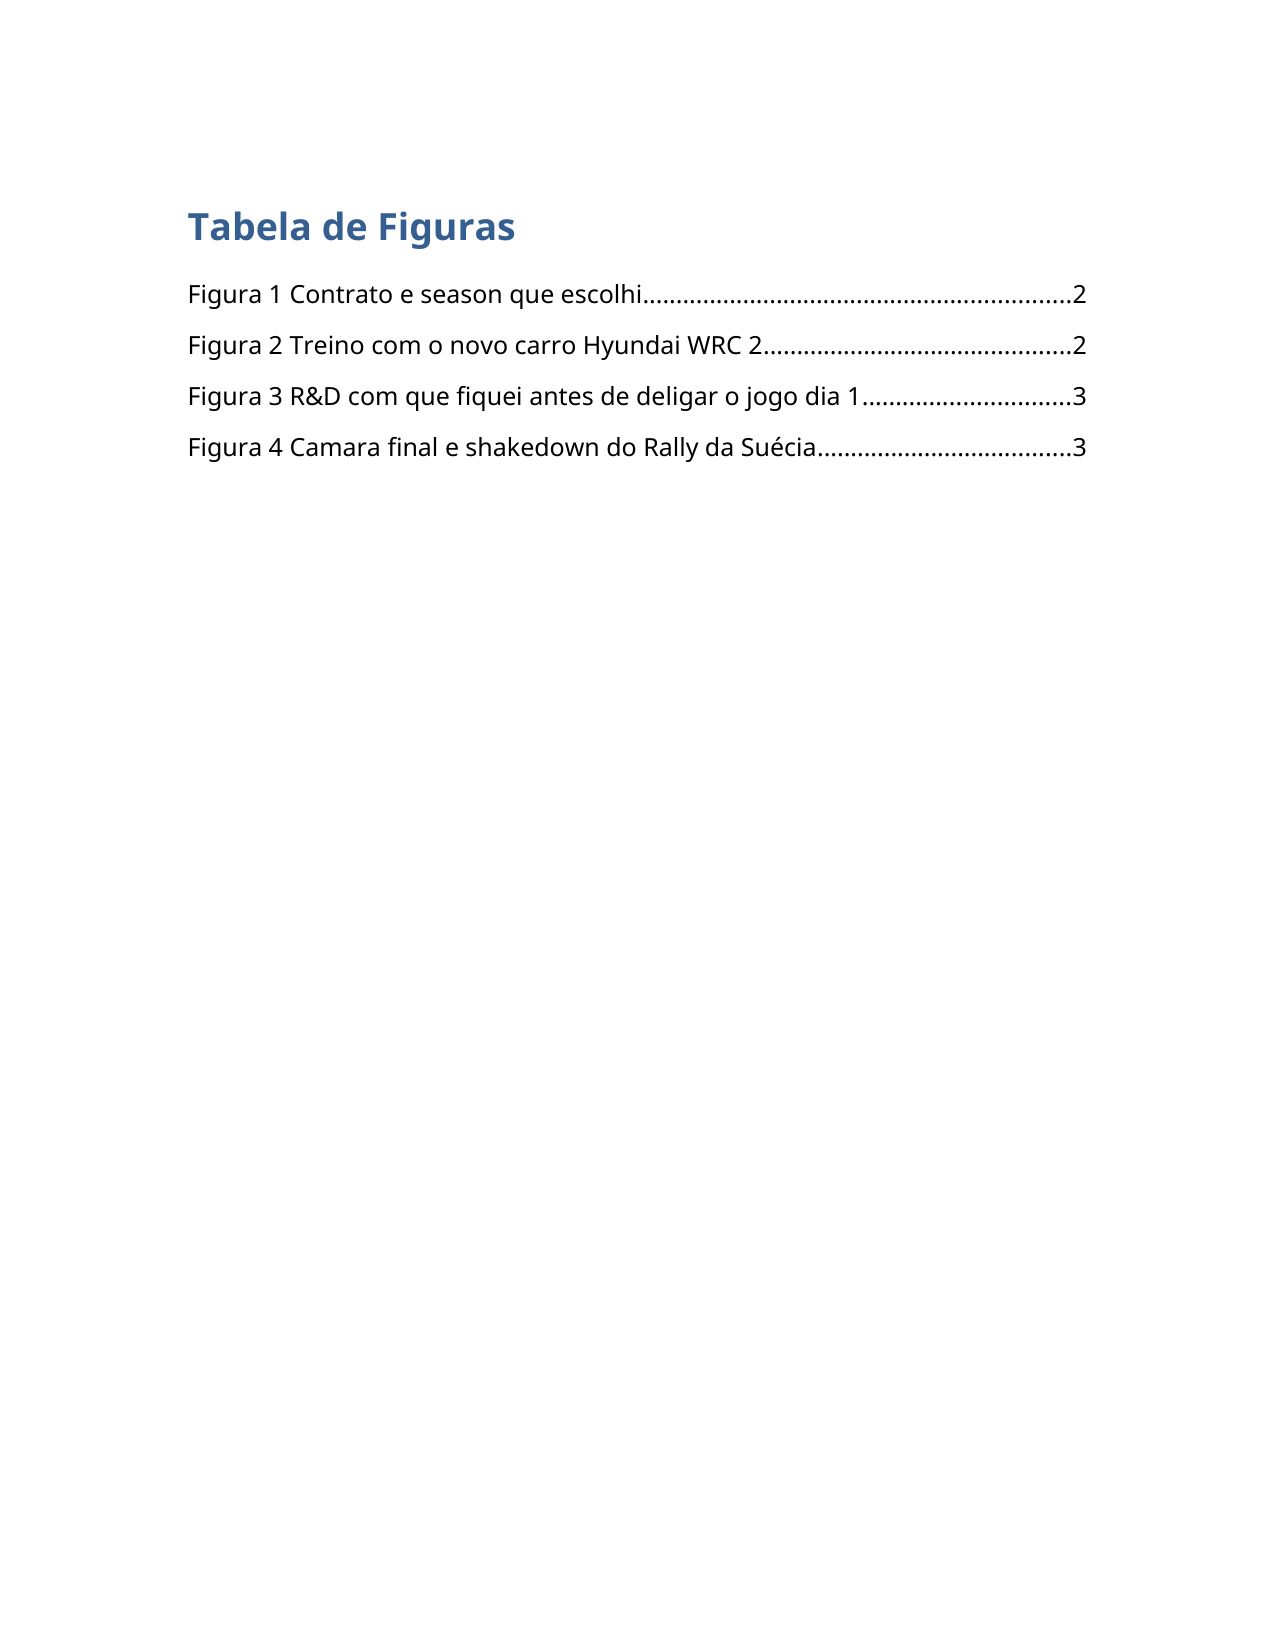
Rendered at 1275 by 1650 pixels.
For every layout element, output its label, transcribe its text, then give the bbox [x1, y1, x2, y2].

text Figura 4 Camara final e shakedown do Rally da Suécia 3 [187, 430, 1087, 464]
subtitle Tabela de Figuras [187, 200, 1087, 251]
text Figura 1 Contrato e season que escolhi 2 [187, 277, 1087, 311]
text Figura 3 R&D com que fiquei antes de deligar o jogo dia 1 3 [187, 379, 1087, 413]
text Figura 2 Treino com o novo carro Hyundai WRC 2 2 [187, 328, 1087, 362]
